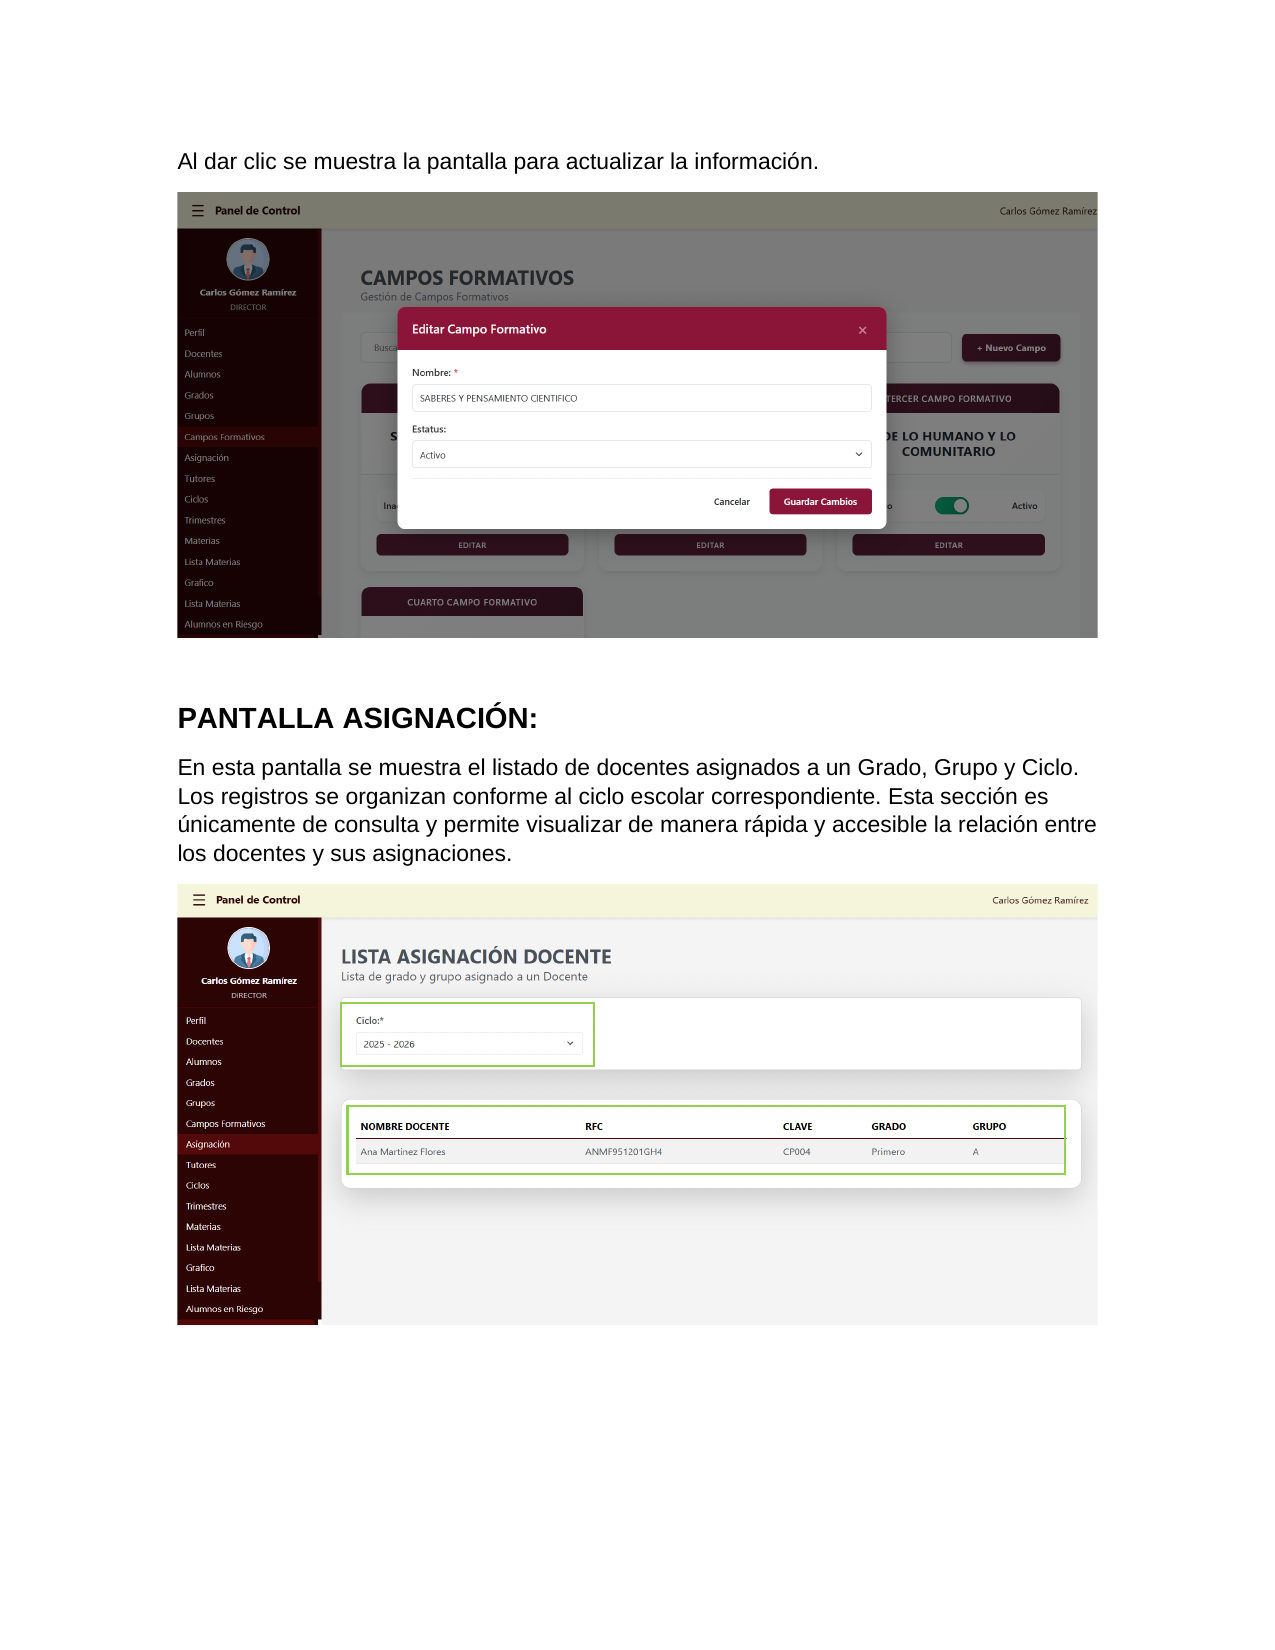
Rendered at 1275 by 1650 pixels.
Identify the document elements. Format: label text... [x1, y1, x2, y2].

text Al dar clic se muestra la pantalla para actualizar la información. [177, 148, 1098, 174]
text En esta pantalla se muestra el listado de docentes asignados a un Grado, Grupo y Ciclo. Los registros se organizan conforme al ciclo escolar correspondiente. Esta sección es únicamente de consulta y permite visualizar de manera rápida y accesible la relación entre los docentes y sus asignaciones. [177, 754, 1098, 866]
picture [177, 884, 1098, 1325]
text PANTALLA ASIGNACIÓN: [177, 702, 1098, 735]
picture [177, 192, 1098, 638]
